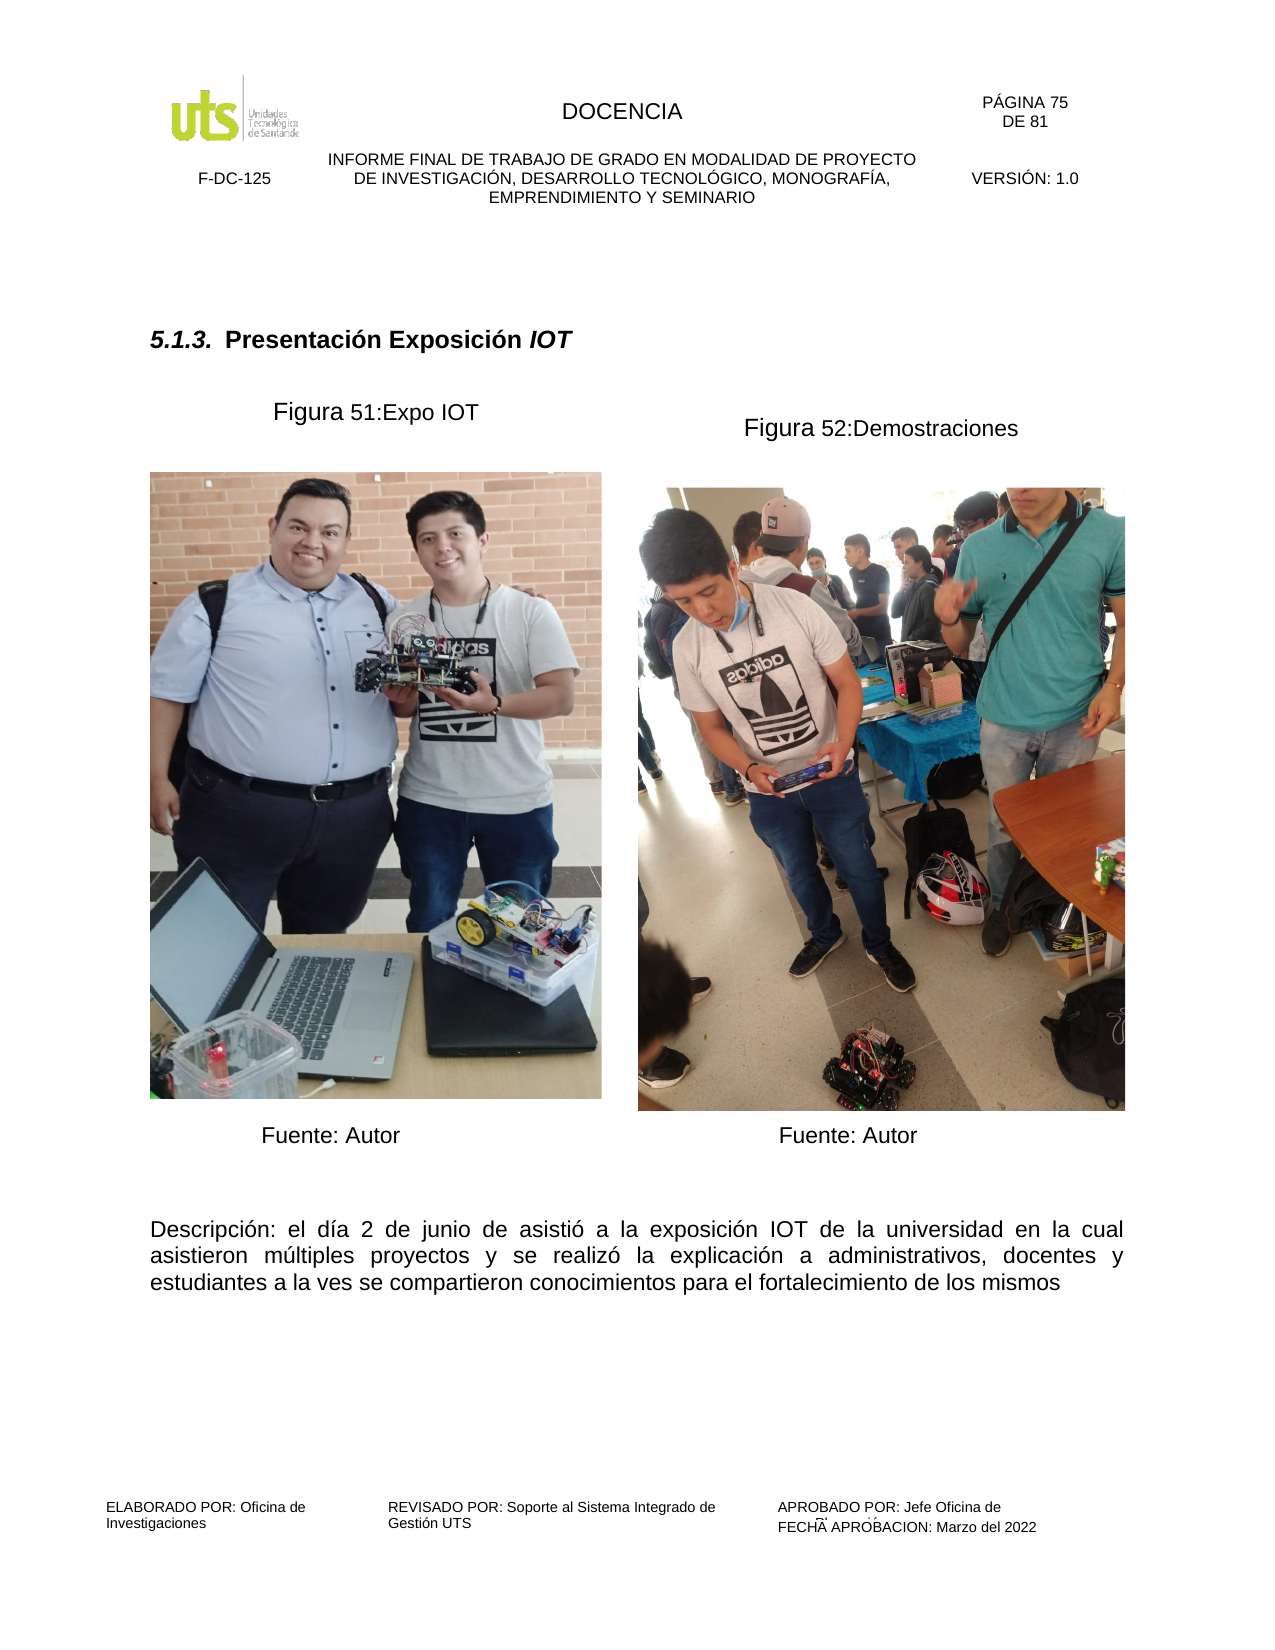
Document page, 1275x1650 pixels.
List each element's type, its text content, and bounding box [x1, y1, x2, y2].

picture [170, 75, 299, 149]
text Descripción: el día 2 de junio de asistió a la exposición IOT de la universidad en la cual asistieron múltiples proyectos y se realizó la explicación a administrativos, docentes y estudiantes a la ves se compartieron conocimientos para el fortalecimiento de los mismos [150, 1216, 1125, 1295]
subtitle Presentación Exposición IOT [150, 325, 1125, 354]
picture [638, 488, 1125, 1111]
picture [150, 472, 602, 1099]
